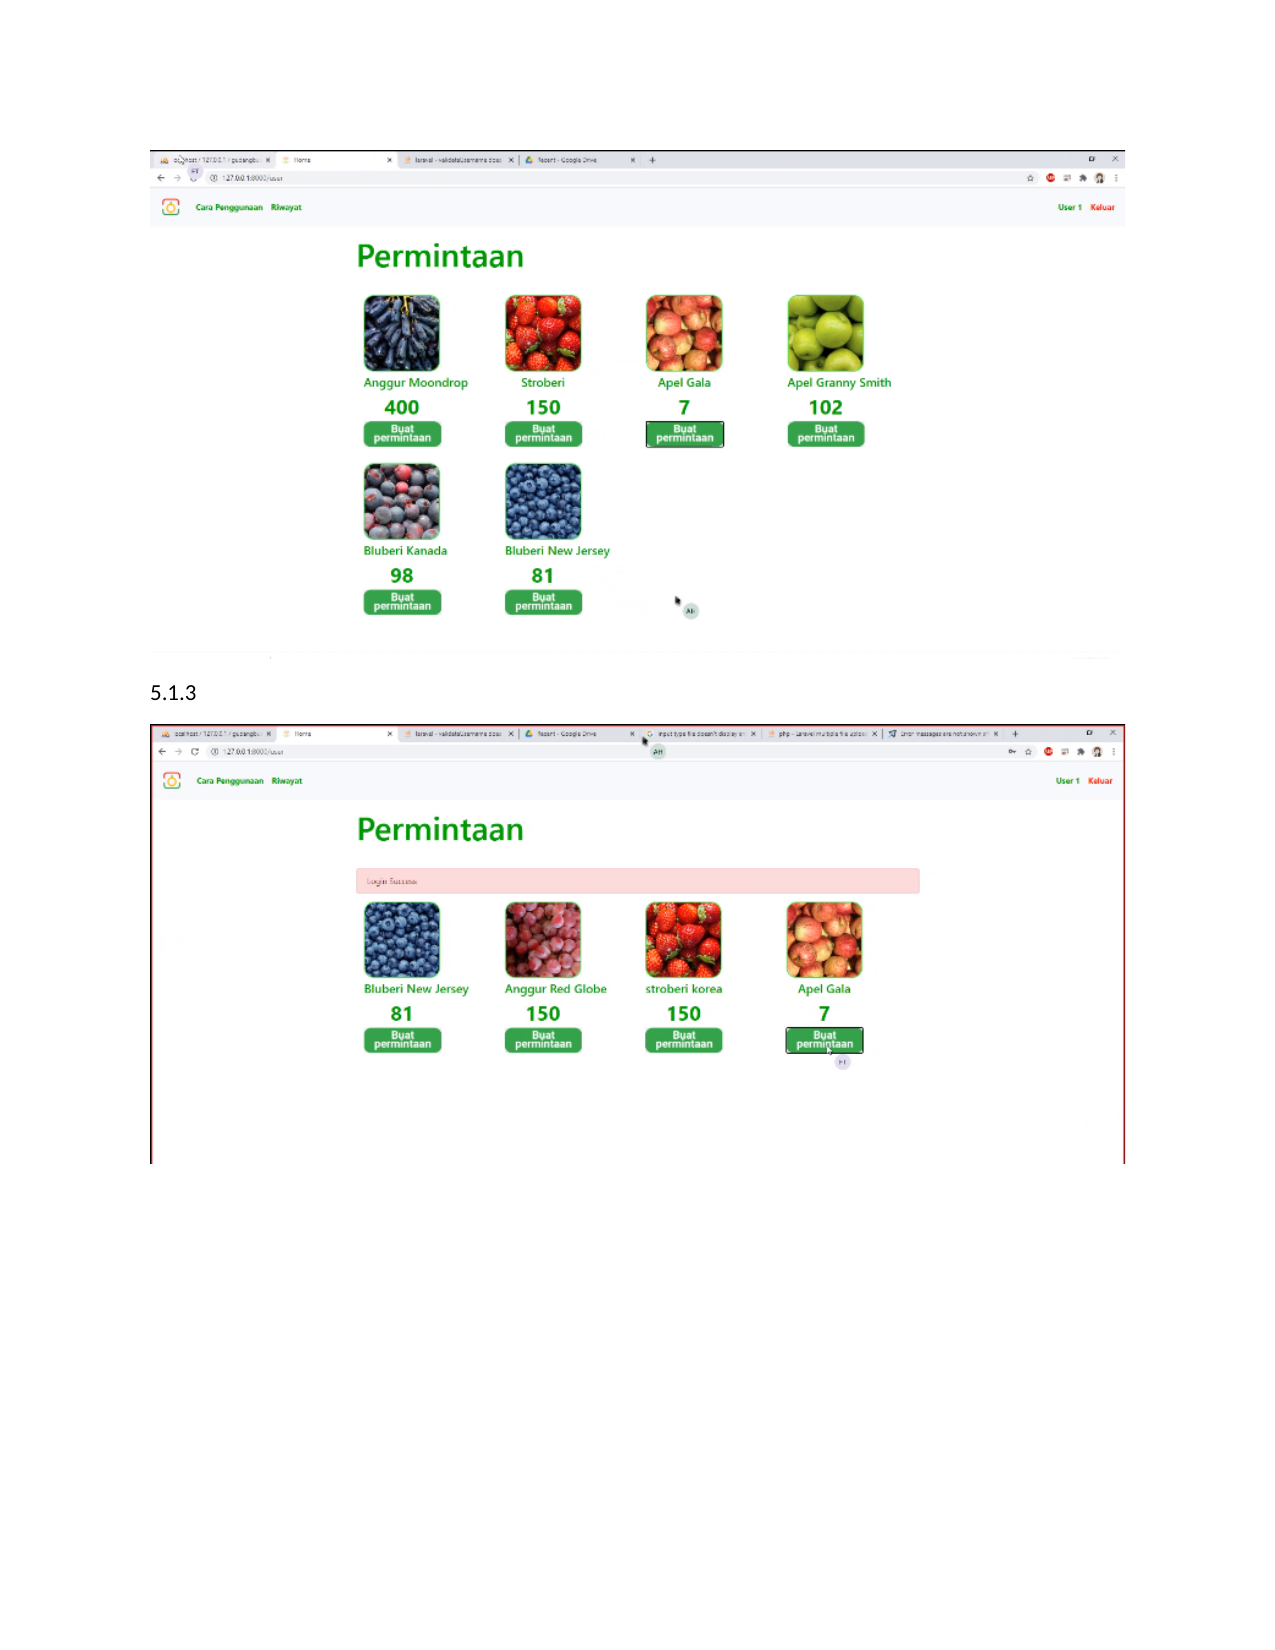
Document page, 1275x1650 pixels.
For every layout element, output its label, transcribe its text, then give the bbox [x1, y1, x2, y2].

text 5.1.3 [150, 678, 1125, 706]
